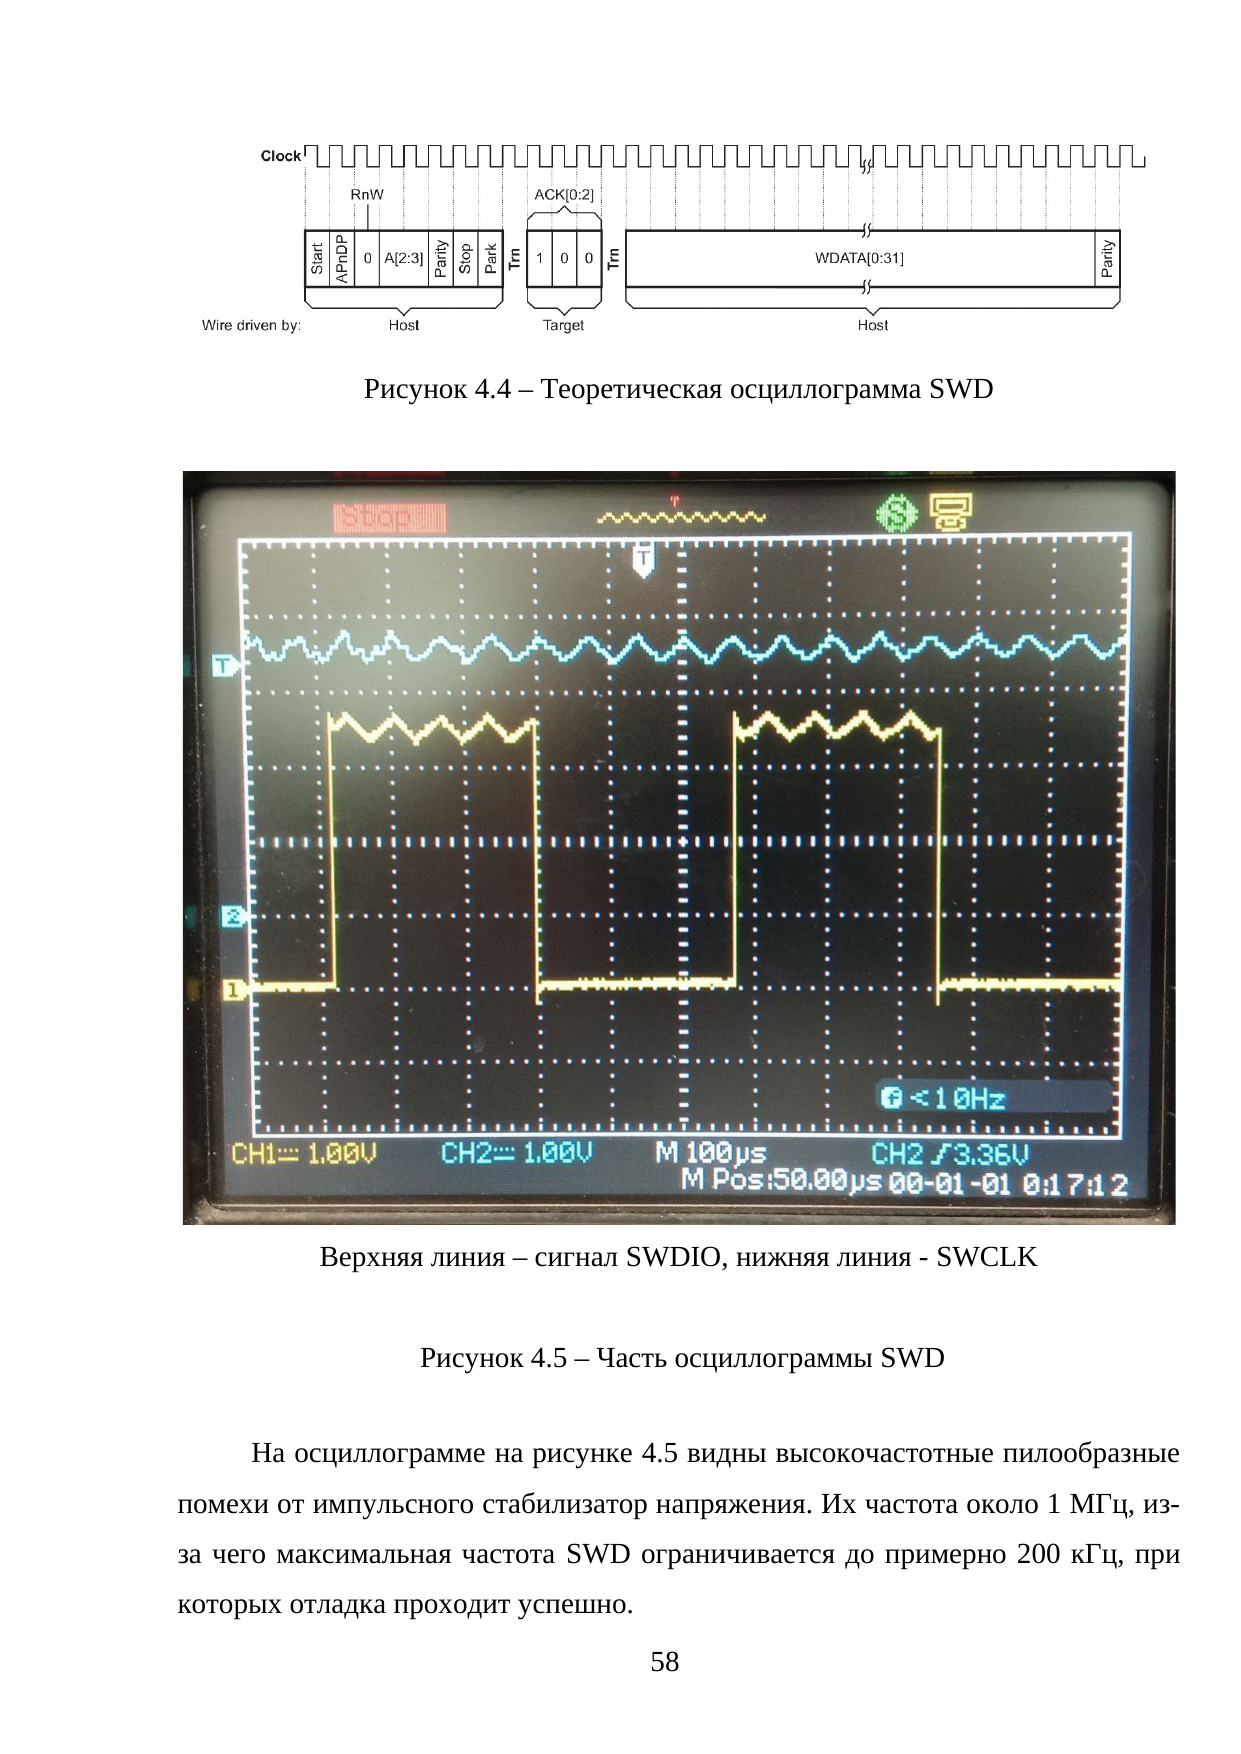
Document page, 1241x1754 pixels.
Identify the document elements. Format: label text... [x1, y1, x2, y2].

text На осциллограмме на рисунке 4.5 видны высокочастотные пилообразные помехи от импульсного стабилизатор напряжения. Их частота около 1 МГц, из-за чего максимальная частота SWD ограничивается до примерно 200 кГц, при которых отладка проходит успешно. [177, 1436, 1181, 1620]
text Верхняя линия – сигнал SWDIO, нижняя линия - SWCLK [176, 1239, 1181, 1273]
text Рисунок 4.4 – Теоретическая осциллограмма SWD [176, 371, 1181, 404]
picture [182, 471, 1176, 1225]
text Рисунок 4.5 – Часть осциллограммы SWD [176, 1340, 1181, 1373]
picture [177, 118, 1182, 357]
